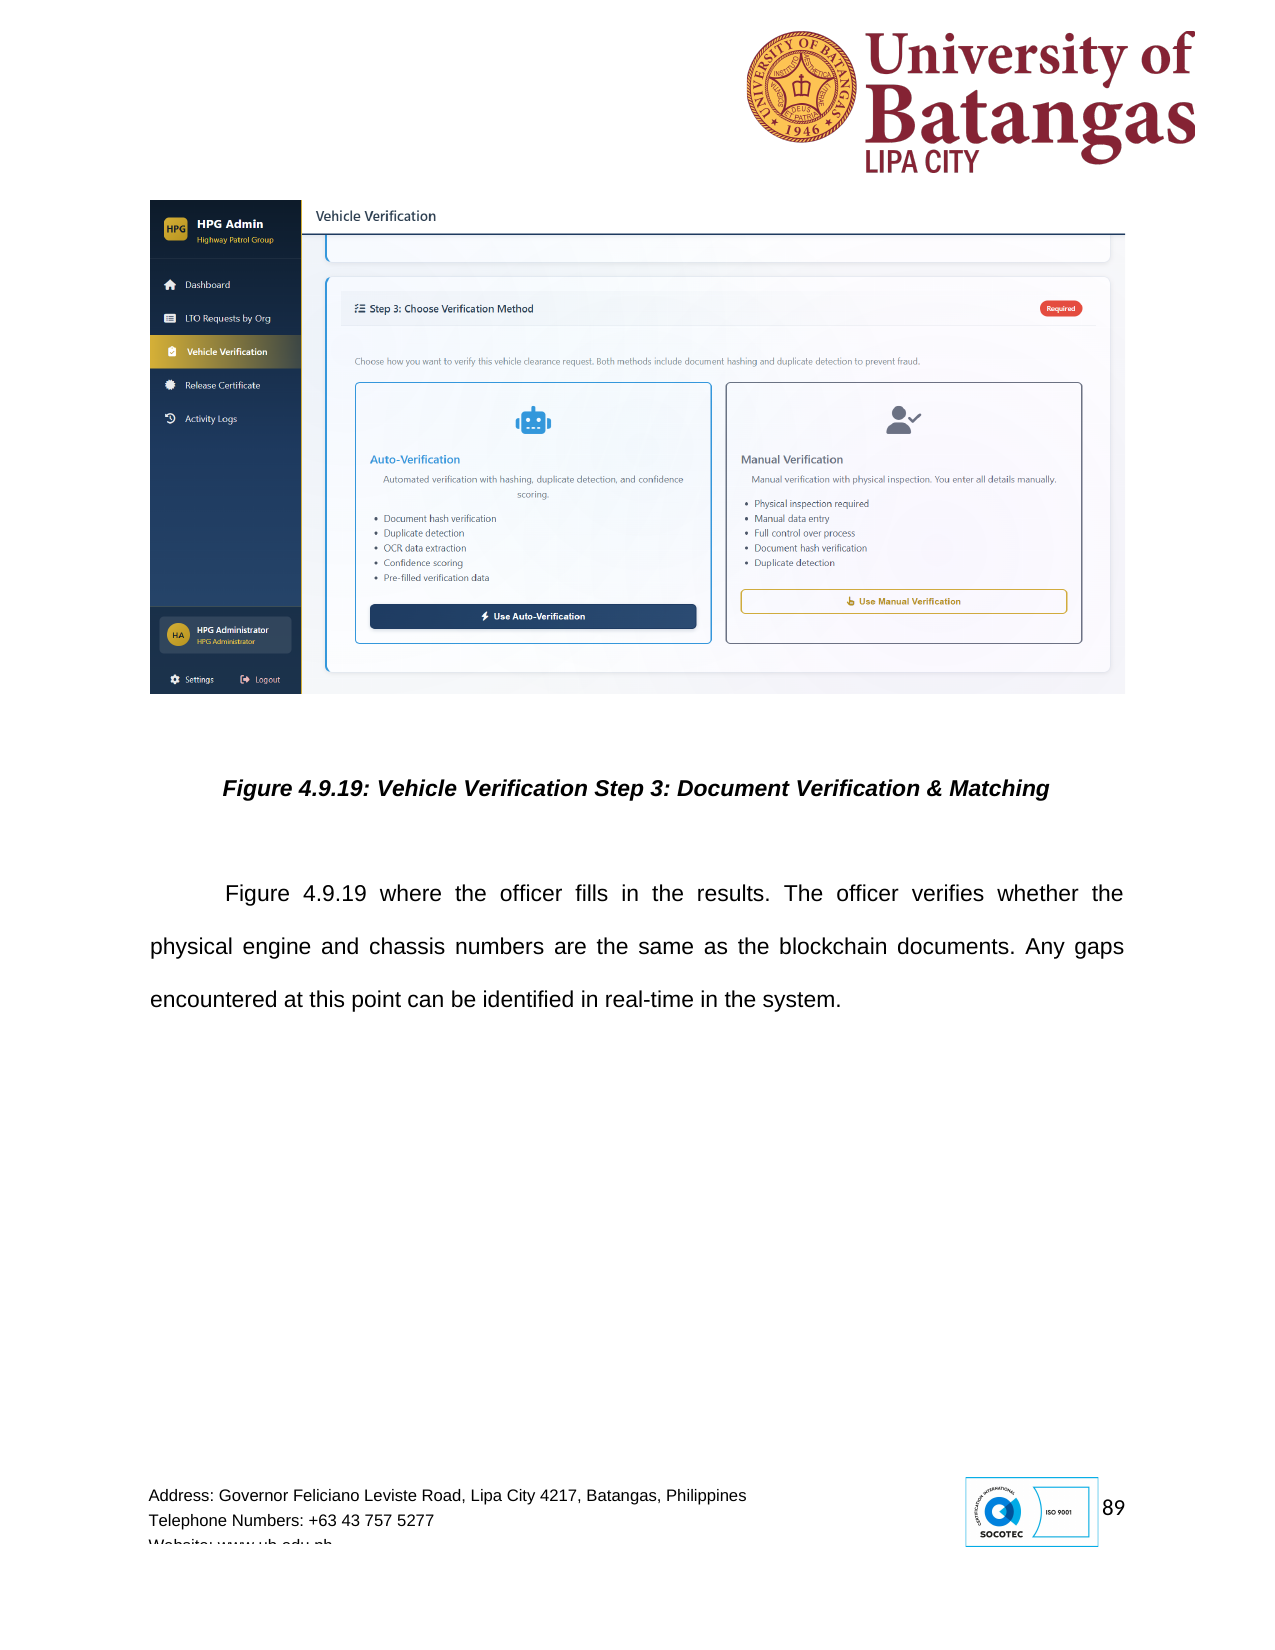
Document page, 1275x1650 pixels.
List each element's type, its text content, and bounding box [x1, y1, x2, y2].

picture [965, 1479, 1099, 1545]
picture [746, 31, 1195, 173]
picture [150, 200, 1125, 694]
text Figure 4.9.19 where the officer fills in the results. The officer verifies whether the physical engine and chassis numbers are the same as the blockchain documents. Any gaps encountered at this point can be identified in real-time in the system. [150, 880, 1125, 1012]
text Figure 4.9.19: Vehicle Verification Step 3: Document Verification & Matching [150, 775, 1125, 801]
